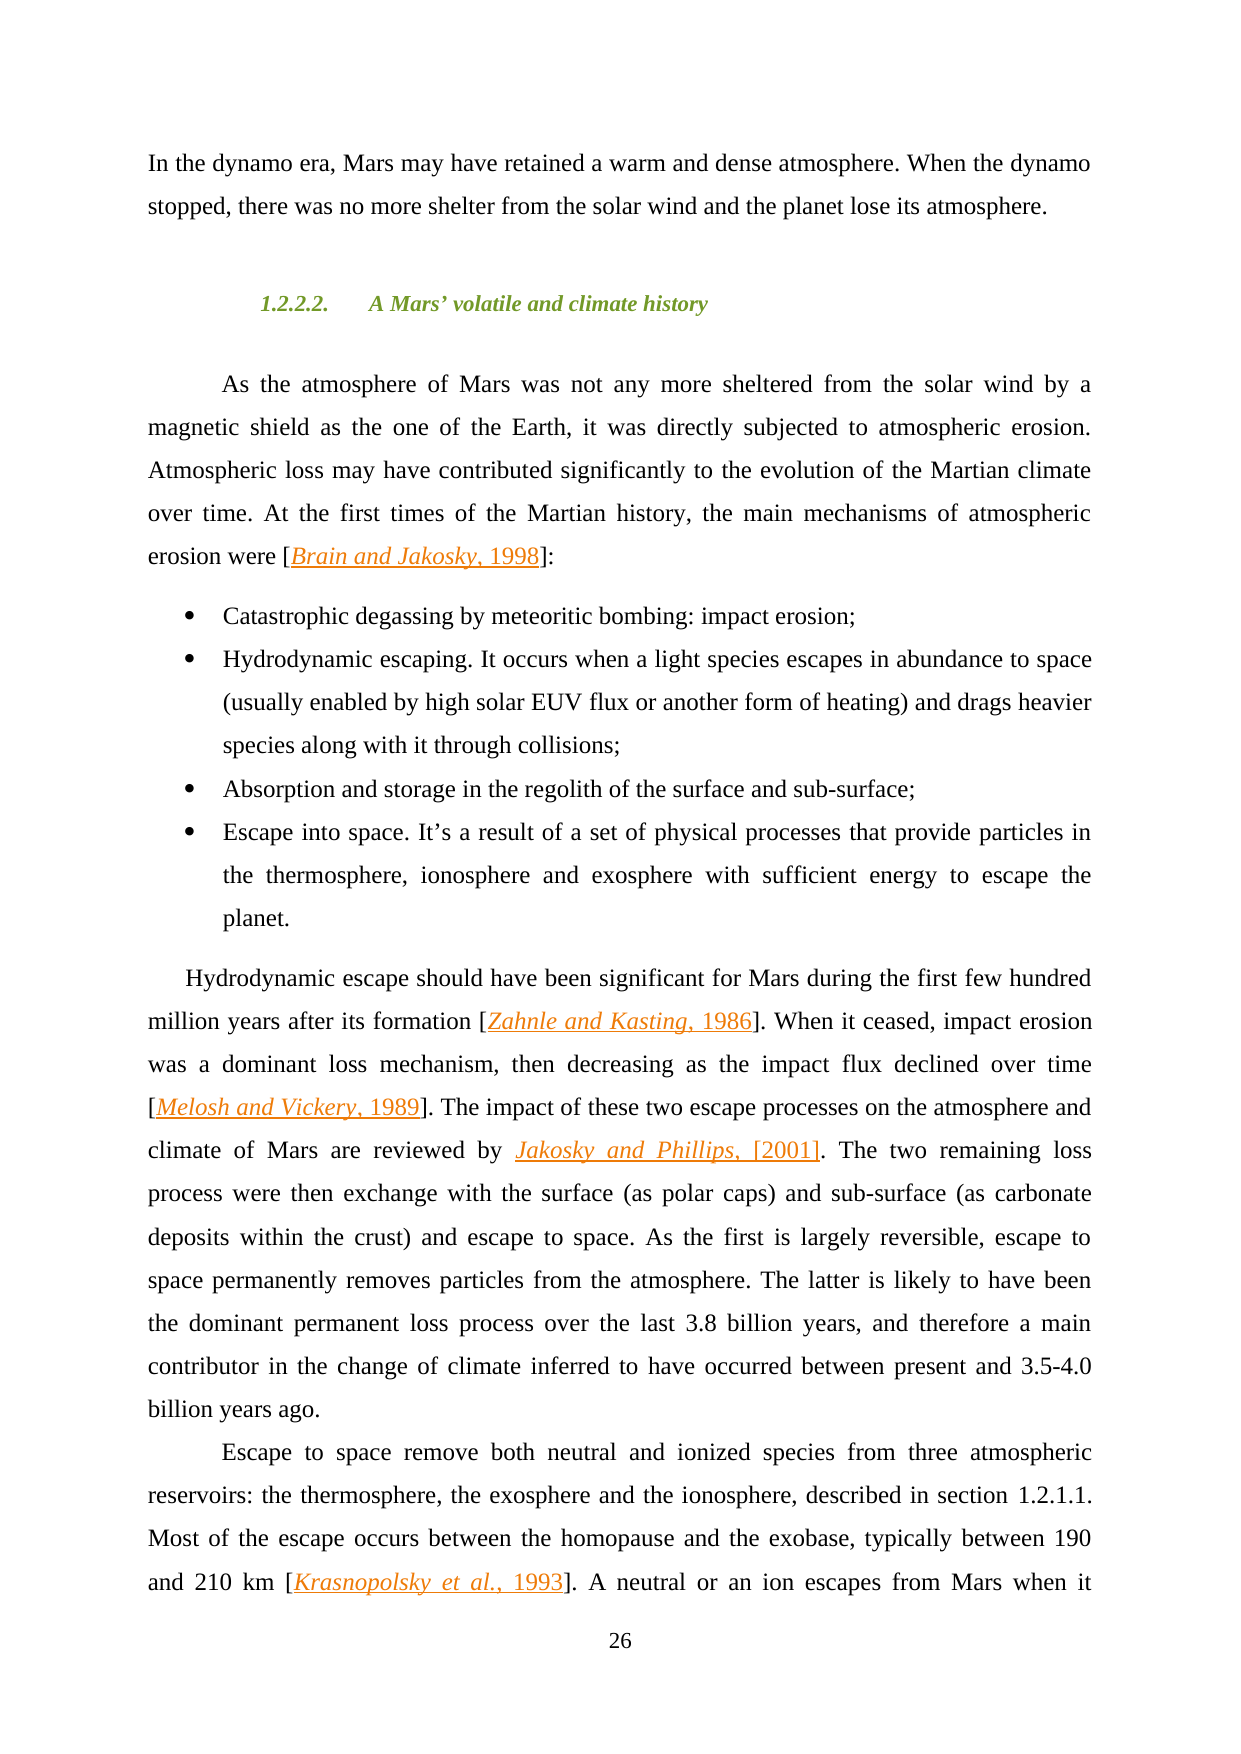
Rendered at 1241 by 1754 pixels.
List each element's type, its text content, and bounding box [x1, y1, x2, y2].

subtitle A Mars’ volatile and climate history [260, 290, 1093, 316]
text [148, 148, 1093, 219]
text As the atmosphere of Mars was not any more sheltered from the solar wind by a magnetic shield as the one of the Earth, it was directly subjected to atmospheric erosion. Atmospheric loss may have contributed significantly to the evolution of the Martian climate over time. At the first times of the Martian history, the main mechanisms of atmospheric erosion were [Brain and Jakosky, 1998]: [148, 369, 1093, 570]
text Hydrodynamic escape should have been significant for Mars during the first few hundred million years after its formation [Zahnle and Kasting, 1986]. When it ceased, impact erosion was a dominant loss mechanism, then decreasing as the impact flux declined over time [Melosh and Vickery, 1989]. The impact of these two escape processes on the atmosphere and climate of Mars are reviewed by Jakosky and Phillips, [2001]. The two remaining loss process were then exchange with the surface (as polar caps) and sub-surface (as carbonate deposits within the crust) and escape to space. As the first is largely reversible, escape to space permanently removes particles from the atmosphere. The latter is likely to have been the dominant permanent loss process over the last 3.8 billion years, and therefore a main contributor in the change of climate inferred to have occurred between present and 3.5-4.0 billion years ago. [148, 963, 1093, 1423]
list Hydrodynamic escaping. It occurs when a light species escapes in abundance to space (usually enabled by high solar EUV flux or another form of heating) and drags heavier species along with it through collisions; [185, 644, 1093, 759]
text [148, 1437, 1093, 1595]
list Catastrophic degassing by meteoritic bombing: impact erosion; [185, 601, 1093, 630]
list Absorption and storage in the regolith of the surface and sub-surface; [185, 774, 1093, 802]
list Escape into space. It’s a result of a set of physical processes that provide particles in the thermosphere, ionosphere and exosphere with sufficient energy to escape the planet. [185, 817, 1093, 932]
